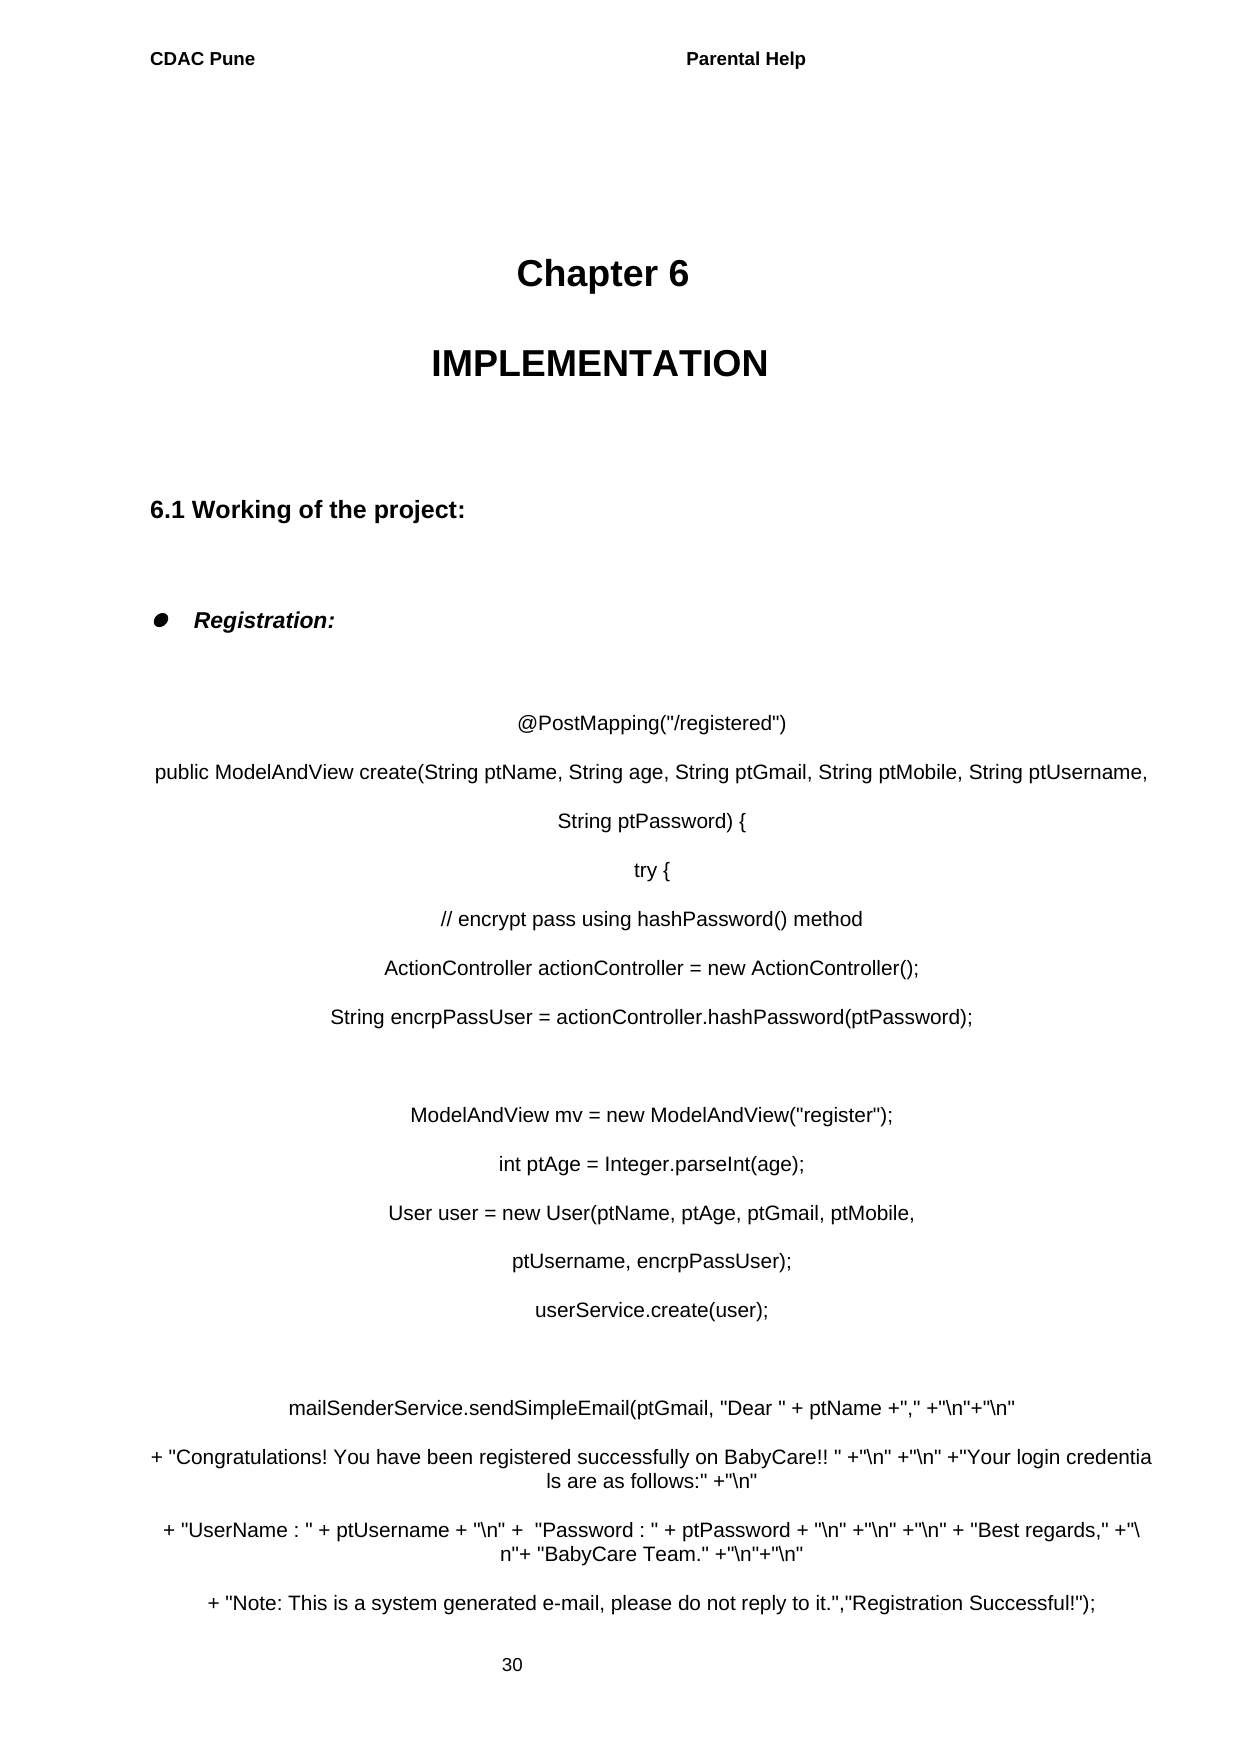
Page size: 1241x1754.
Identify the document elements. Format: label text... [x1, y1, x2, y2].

text userService.create(user); [150, 1298, 1153, 1322]
list Registration: [150, 607, 1153, 633]
text IMPLEMENTATION [375, 341, 1153, 384]
text // encrypt pass using hashPassword() method [150, 907, 1153, 931]
text User user = new User(ptName, ptAge, ptGmail, ptMobile, [150, 1200, 1153, 1224]
text String encrpPassUser = actionController.hashPassword(ptPassword); [150, 1004, 1153, 1028]
text ActionController actionController = new ActionController(); [150, 956, 1153, 979]
text + "Congratulations! You have been registered successfully on BabyCare!! " +"\n" +"\n" +"Your login credentials are as follows:" +"\n" [150, 1445, 1153, 1493]
text + "UserName : " + ptUsername + "\n" + "Password : " + ptPassword + "\n" +"\n" +"\n" + "Best regards," +"\n"+ "BabyCare Team." +"\n"+"\n" [150, 1518, 1153, 1566]
text ptUsername, encrpPassUser); [150, 1249, 1153, 1273]
text ModelAndView mv = new ModelAndView("register"); [150, 1102, 1153, 1126]
text int ptAge = Integer.parseInt(age); [150, 1151, 1153, 1175]
text Chapter 6 [375, 251, 1153, 294]
text + "Note: This is a system generated e-mail, please do not reply to it.","Registration Successful!"); [150, 1591, 1153, 1615]
text @PostMapping("/registered") [150, 711, 1153, 735]
text public ModelAndView create(String ptName, String age, String ptGmail, String ptMobile, String ptUsername, [150, 760, 1153, 784]
text String ptPassword) { [150, 809, 1153, 833]
text 6.1 Working of the project: [150, 496, 1153, 524]
text mailSenderService.sendSimpleEmail(ptGmail, "Dear " + ptName +"," +"\n"+"\n" [150, 1396, 1153, 1420]
text try { [150, 858, 1153, 882]
